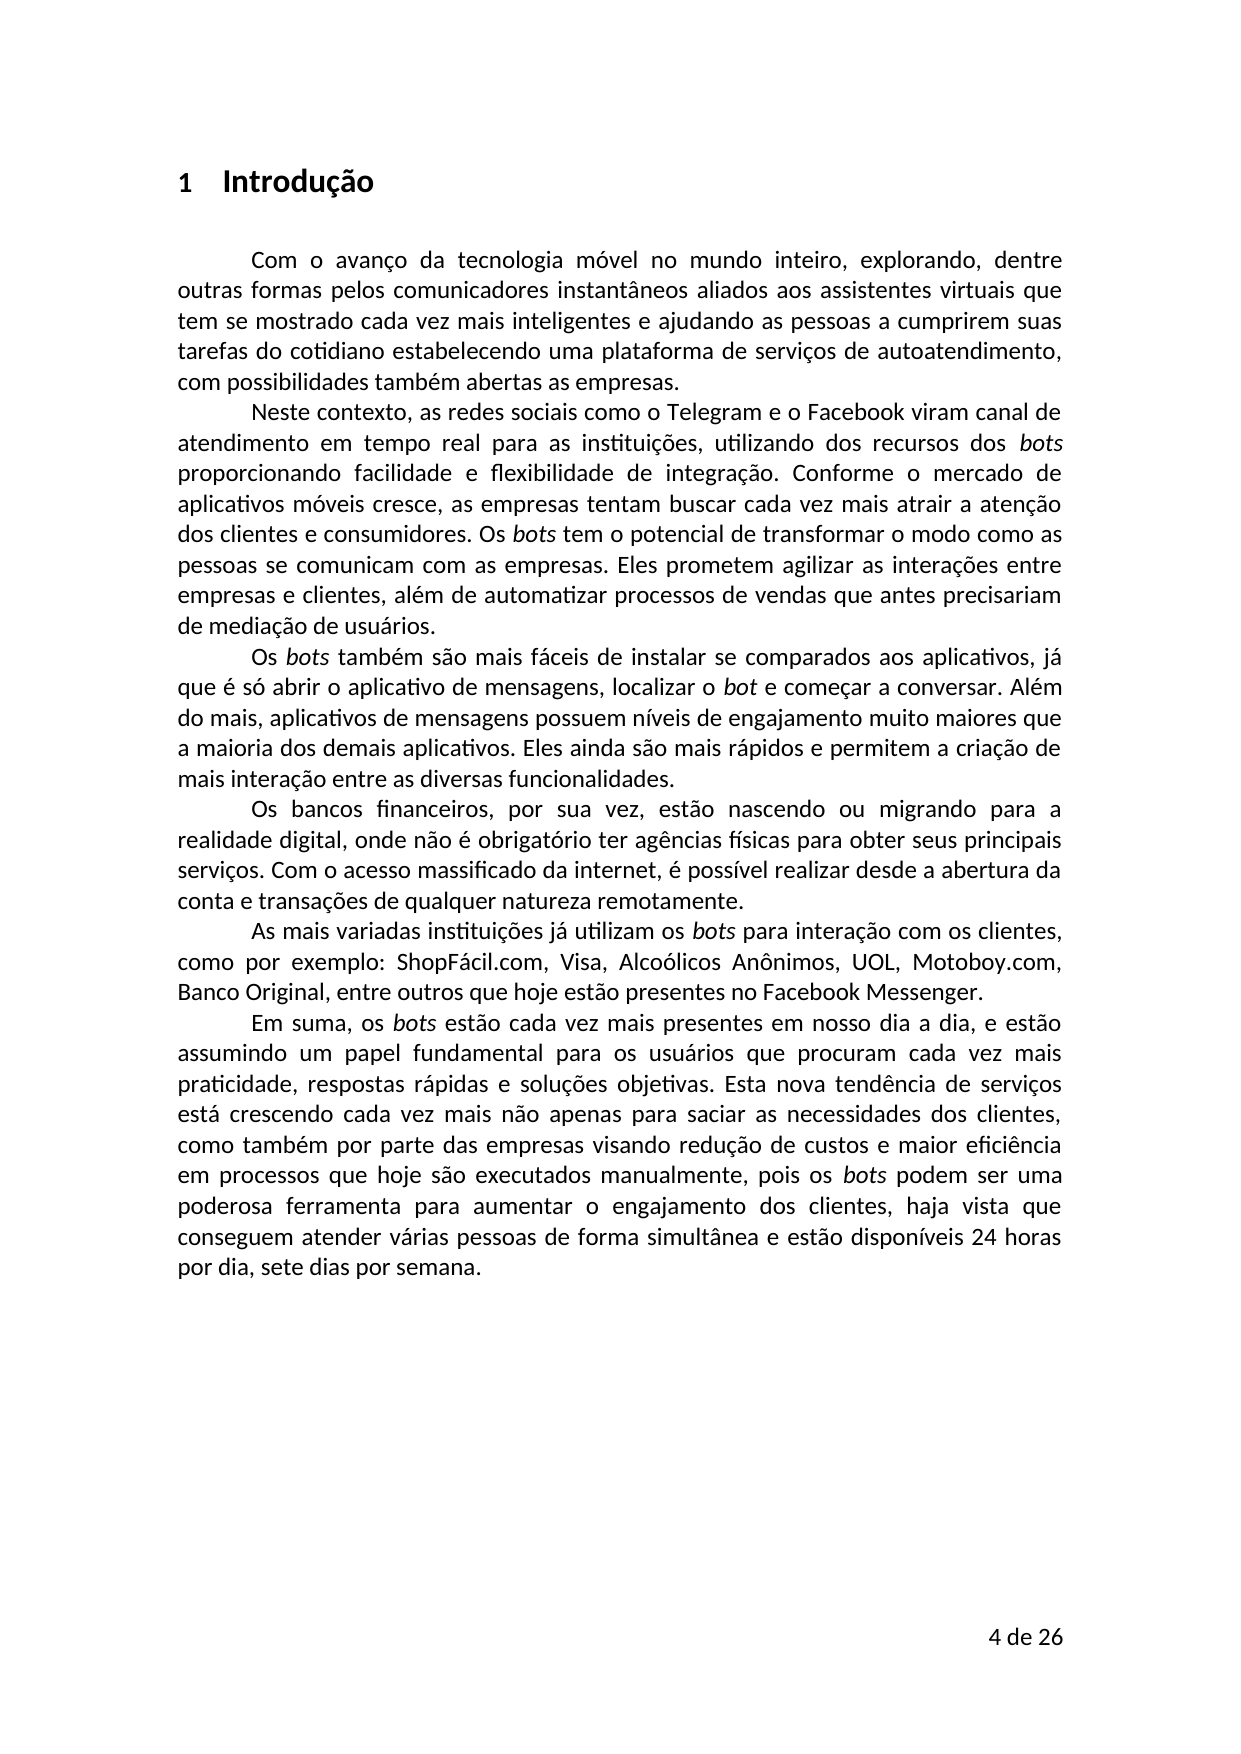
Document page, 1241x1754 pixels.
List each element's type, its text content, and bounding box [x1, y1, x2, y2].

text Com o avanço da tecnologia móvel no mundo inteiro, explorando, dentre outras formas pelos comunicadores instantâneos aliados aos assistentes virtuais que tem se mostrado cada vez mais inteligentes e ajudando as pessoas a cumprirem suas tarefas do cotidiano estabelecendo uma plataforma de serviços de autoatendimento, com possibilidades também abertas as empresas. [177, 244, 1063, 397]
text Em suma, os bots estão cada vez mais presentes em nosso dia a dia, e estão assumindo um papel fundamental para os usuários que procuram cada vez mais praticidade, respostas rápidas e soluções objetivas. Esta nova tendência de serviços está crescendo cada vez mais não apenas para saciar as necessidades dos clientes, como também por parte das empresas visando redução de custos e maior eficiência em processos que hoje são executados manualmente, pois os bots podem ser uma poderosa ferramenta para aumentar o engajamento dos clientes, haja vista que conseguem atender várias pessoas de forma simultânea e estão disponíveis 24 horas por dia, sete dias por semana. [177, 1007, 1063, 1282]
text As mais variadas instituições já utilizam os bots para interação com os clientes, como por exemplo: ShopFácil.com, Visa, Alcoólicos Anônimos, UOL, Motoboy.com, Banco Original, entre outros que hoje estão presentes no Facebook Messenger. [177, 915, 1063, 1007]
text Os bancos financeiros, por sua vez, estão nascendo ou migrando para a realidade digital, onde não é obrigatório ter agências físicas para obter seus principais serviços. Com o acesso massificado da internet, é possível realizar desde a abertura da conta e transações de qualquer natureza remotamente. [177, 793, 1063, 915]
subtitle Introdução [177, 160, 1063, 201]
text Os bots também são mais fáceis de instalar se comparados aos aplicativos, já que é só abrir o aplicativo de mensagens, localizar o bot e começar a conversar. Além do mais, aplicativos de mensagens possuem níveis de engajamento muito maiores que a maioria dos demais aplicativos. Eles ainda são mais rápidos e permitem a criação de mais interação entre as diversas funcionalidades. [177, 641, 1063, 793]
text Neste contexto, as redes sociais como o Telegram e o Facebook viram canal de atendimento em tempo real para as instituições, utilizando dos recursos dos bots proporcionando facilidade e flexibilidade de integração. Conforme o mercado de aplicativos móveis cresce, as empresas tentam buscar cada vez mais atrair a atenção dos clientes e consumidores. Os bots tem o potencial de transformar o modo como as pessoas se comunicam com as empresas. Eles prometem agilizar as interações entre empresas e clientes, além de automatizar processos de vendas que antes precisariam de mediação de usuários. [177, 397, 1063, 641]
